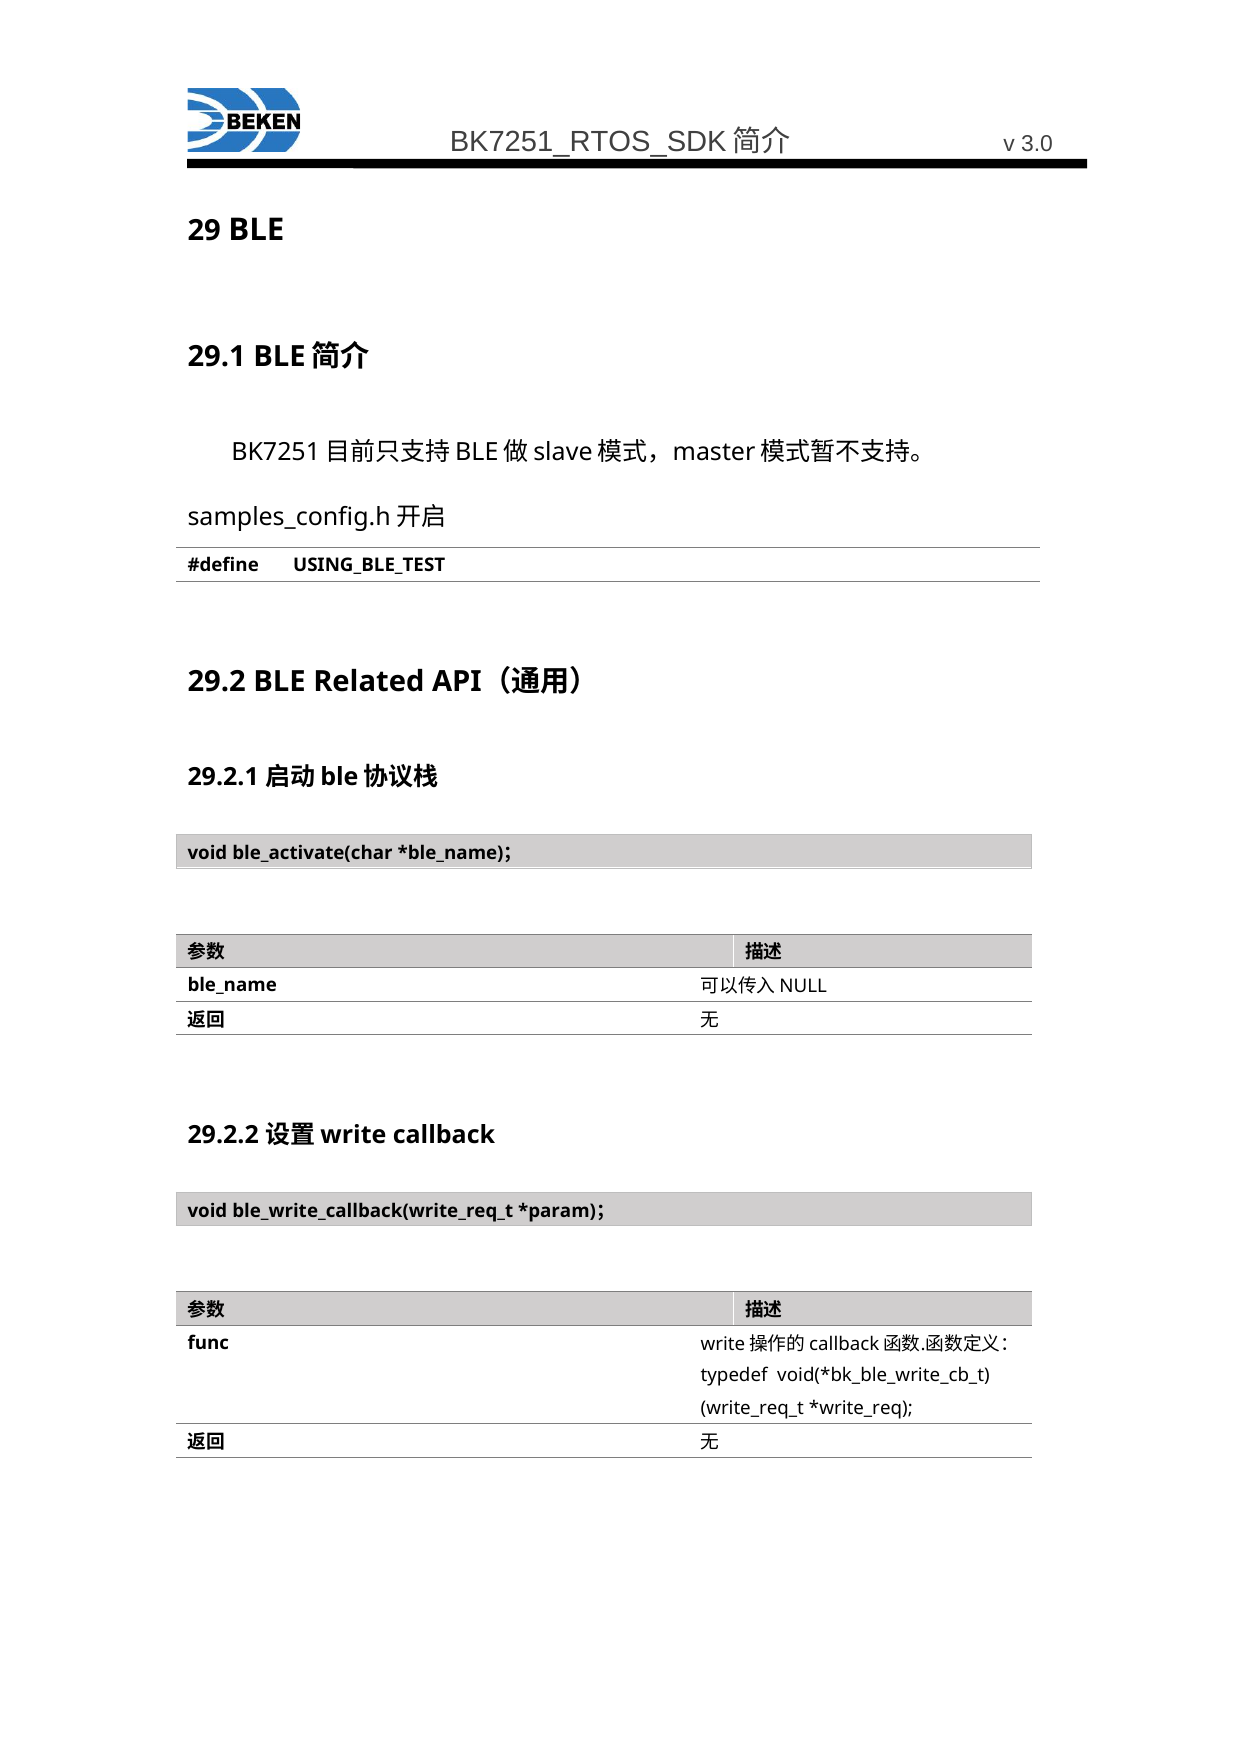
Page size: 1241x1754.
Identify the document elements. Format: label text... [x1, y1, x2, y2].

subtitle 29.1 BLE简介 [187, 321, 1053, 386]
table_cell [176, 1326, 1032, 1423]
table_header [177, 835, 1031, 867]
text BK7251目前只支持BLE做slave模式，master模式暂不支持。samples_config.h开启 [187, 417, 1053, 547]
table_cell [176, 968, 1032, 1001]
subtitle 29.2 BLE Related API（通用） [187, 647, 1053, 712]
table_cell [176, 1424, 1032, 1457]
subtitle 29.2.2 设置write callback [187, 1100, 1053, 1165]
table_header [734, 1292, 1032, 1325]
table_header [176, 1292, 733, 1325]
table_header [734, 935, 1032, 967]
subtitle 29 BLE [187, 196, 1053, 261]
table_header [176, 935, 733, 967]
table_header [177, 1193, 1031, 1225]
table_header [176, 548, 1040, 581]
subtitle 29.2.1 启动ble协议栈 [187, 742, 1053, 807]
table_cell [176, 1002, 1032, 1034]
picture [187, 88, 300, 152]
